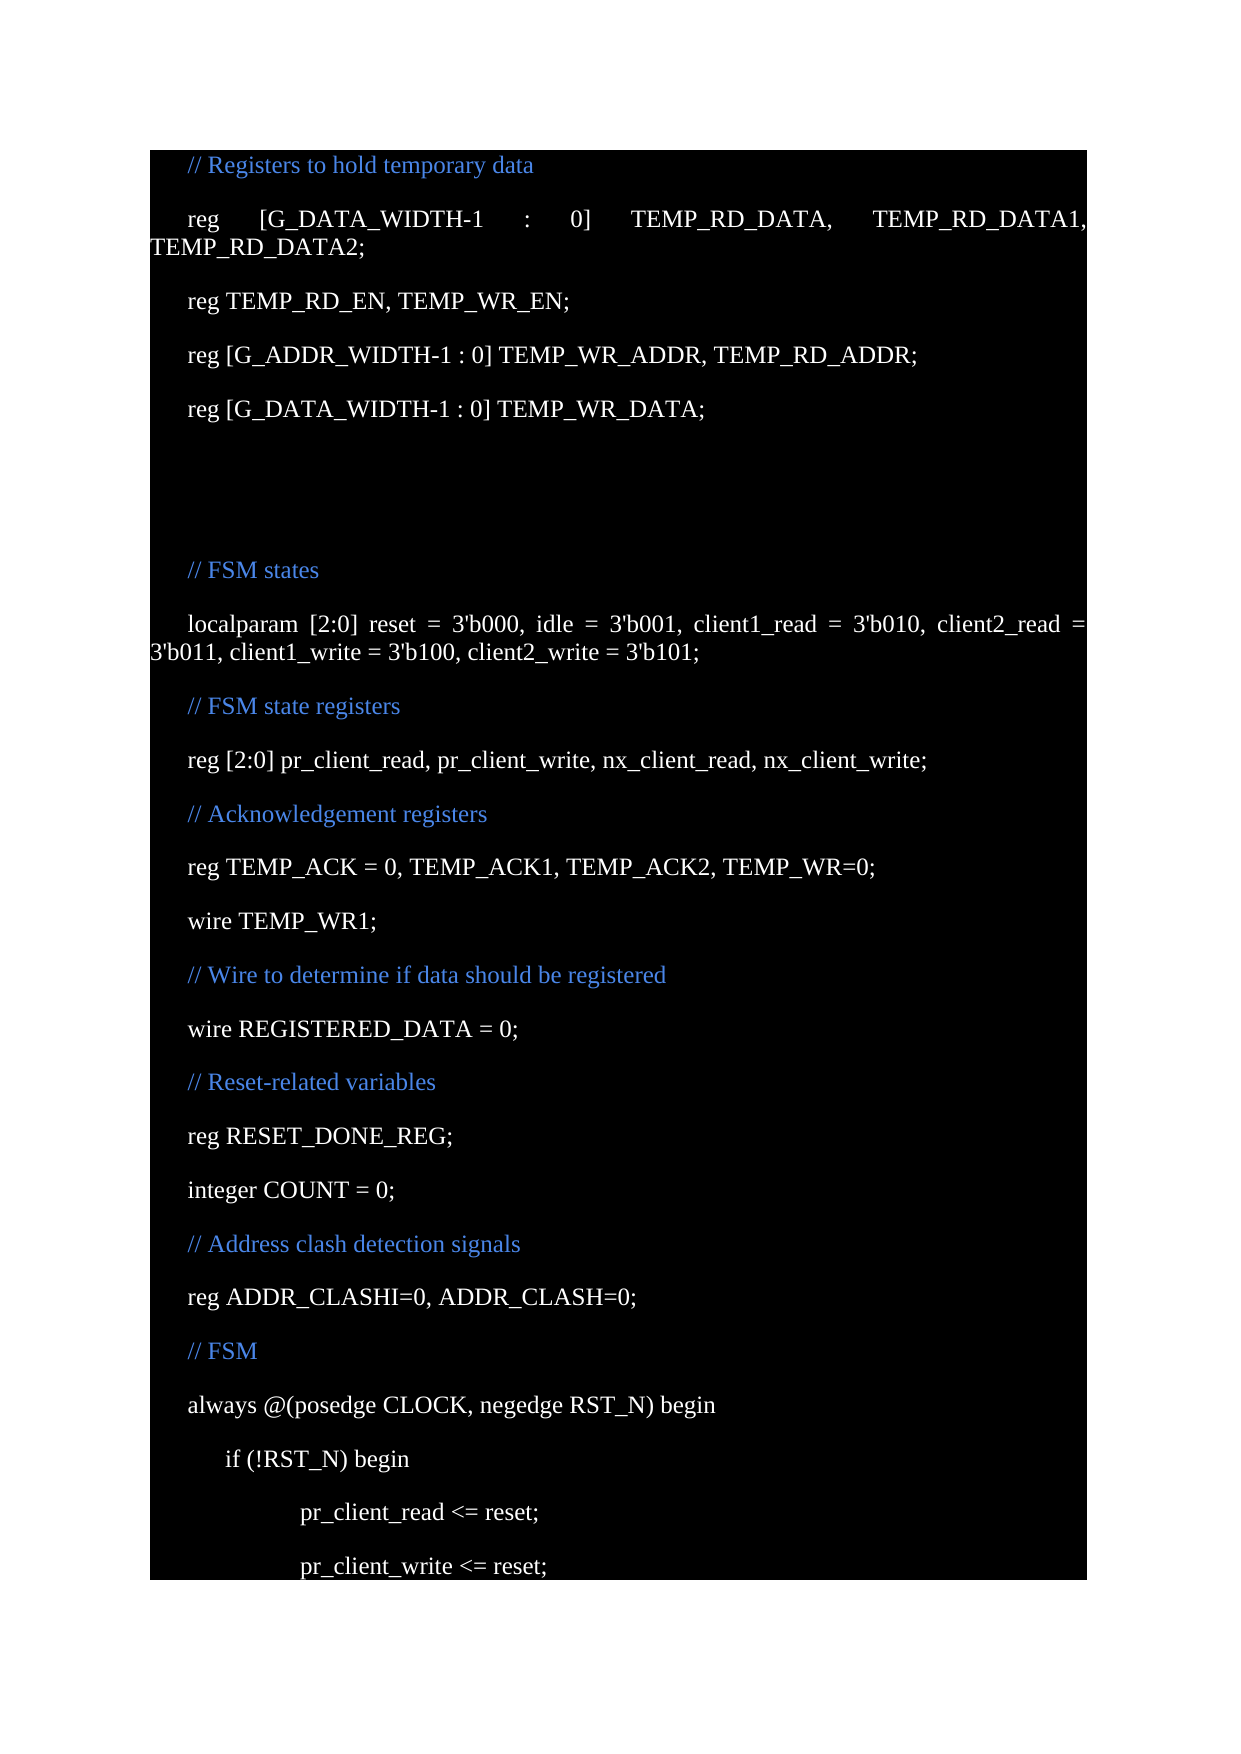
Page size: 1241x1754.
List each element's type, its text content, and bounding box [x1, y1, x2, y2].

text reg ADDR_CLASHI=0, ADDR_CLASH=0; [150, 1282, 1087, 1311]
text reg [2:0] pr_client_read, pr_client_write, nx_client_read, nx_client_write; [150, 745, 1087, 774]
text // Acknowledgement registers [150, 799, 1087, 827]
text reg [G_DATA_WIDTH-1 : 0] TEMP_WR_DATA; [150, 394, 1087, 422]
text if (!RST_N) begin [150, 1444, 1087, 1472]
text wire TEMP_WR1; [150, 906, 1087, 935]
text reg TEMP_RD_EN, TEMP_WR_EN; [150, 286, 1087, 315]
text reg RESET_DONE_REG; [150, 1121, 1087, 1150]
text reg [G_ADDR_WIDTH-1 : 0] TEMP_WR_ADDR, TEMP_RD_ADDR; [150, 340, 1087, 369]
text reg TEMP_ACK = 0, TEMP_ACK1, TEMP_ACK2, TEMP_WR=0; [150, 852, 1087, 881]
text // FSM [150, 1336, 1087, 1365]
text // Registers to hold temporary data [150, 150, 1087, 179]
text reg [G_DATA_WIDTH-1 : 0] TEMP_RD_DATA, TEMP_RD_DATA1, TEMP_RD_DATA2; [150, 204, 1087, 261]
text always @(posedge CLOCK, negedge RST_N) begin [150, 1390, 1087, 1419]
text localparam [2:0] reset = 3'b000, idle = 3'b001, client1_read = 3'b010, client2_read = 3'b011, client1_write = 3'b100, client2_write = 3'b101; [150, 609, 1087, 666]
text pr_client_read <= reset; [150, 1497, 1087, 1526]
text // Address clash detection signals [150, 1229, 1087, 1257]
text // FSM states [150, 555, 1087, 584]
text // FSM state registers [150, 691, 1087, 720]
text // Reset-related variables [150, 1067, 1087, 1096]
text integer COUNT = 0; [150, 1175, 1087, 1204]
text // Wire to determine if data should be registered [150, 960, 1087, 989]
text wire REGISTERED_DATA = 0; [150, 1014, 1087, 1042]
text pr_client_write <= reset; [150, 1551, 1087, 1580]
